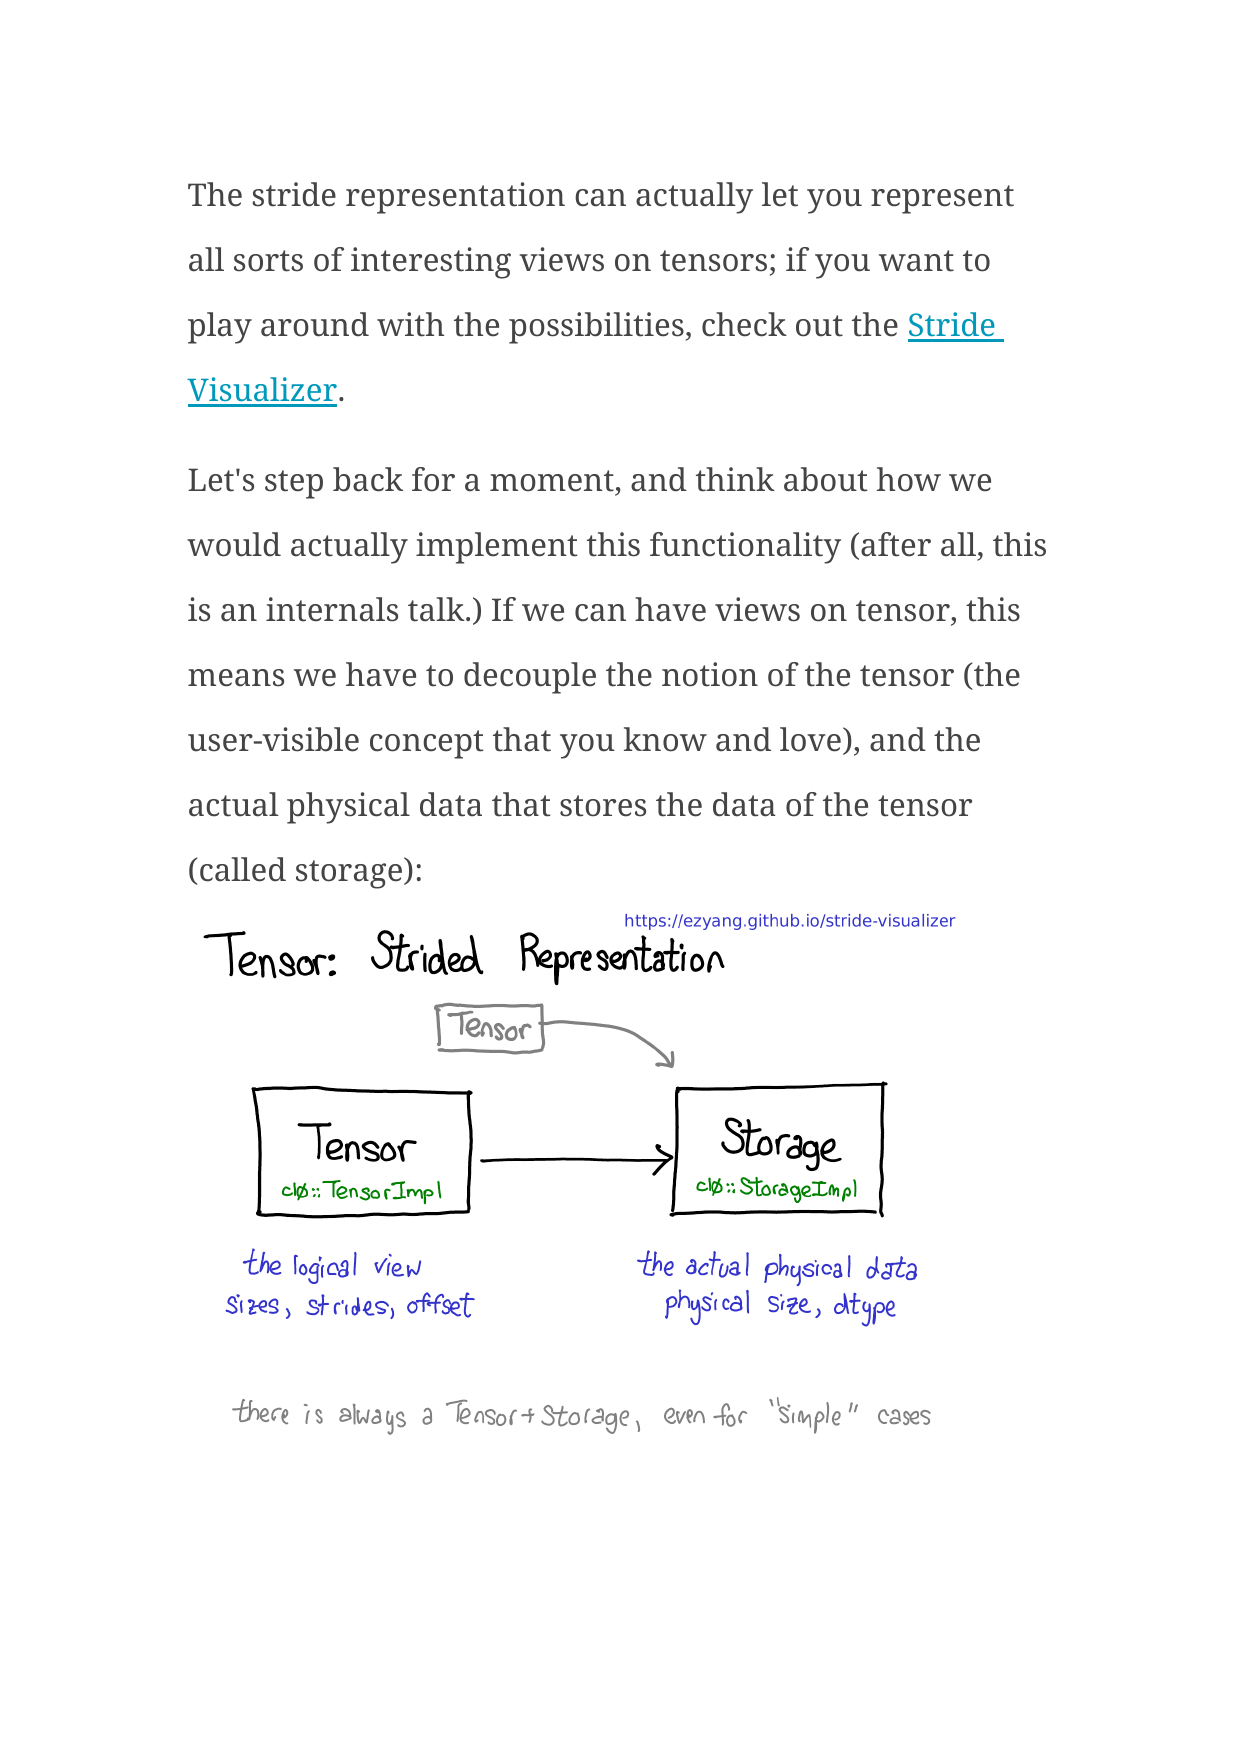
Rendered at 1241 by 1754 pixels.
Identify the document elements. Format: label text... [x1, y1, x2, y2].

picture [187, 902, 975, 1493]
text The stride representation can actually let you represent all sorts of interesting views on tensors; if you want to play around with the possibilities, check out the Stride Visualizer. [187, 162, 1053, 422]
text Let's step back for a moment, and think about how we would actually implement this functionality (after all, this is an internals talk.) If we can have views on tensor, this means we have to decouple the notion of the tensor (the user-visible concept that you know and love), and the actual physical data that stores the data of the tensor (called storage): [187, 447, 1053, 902]
